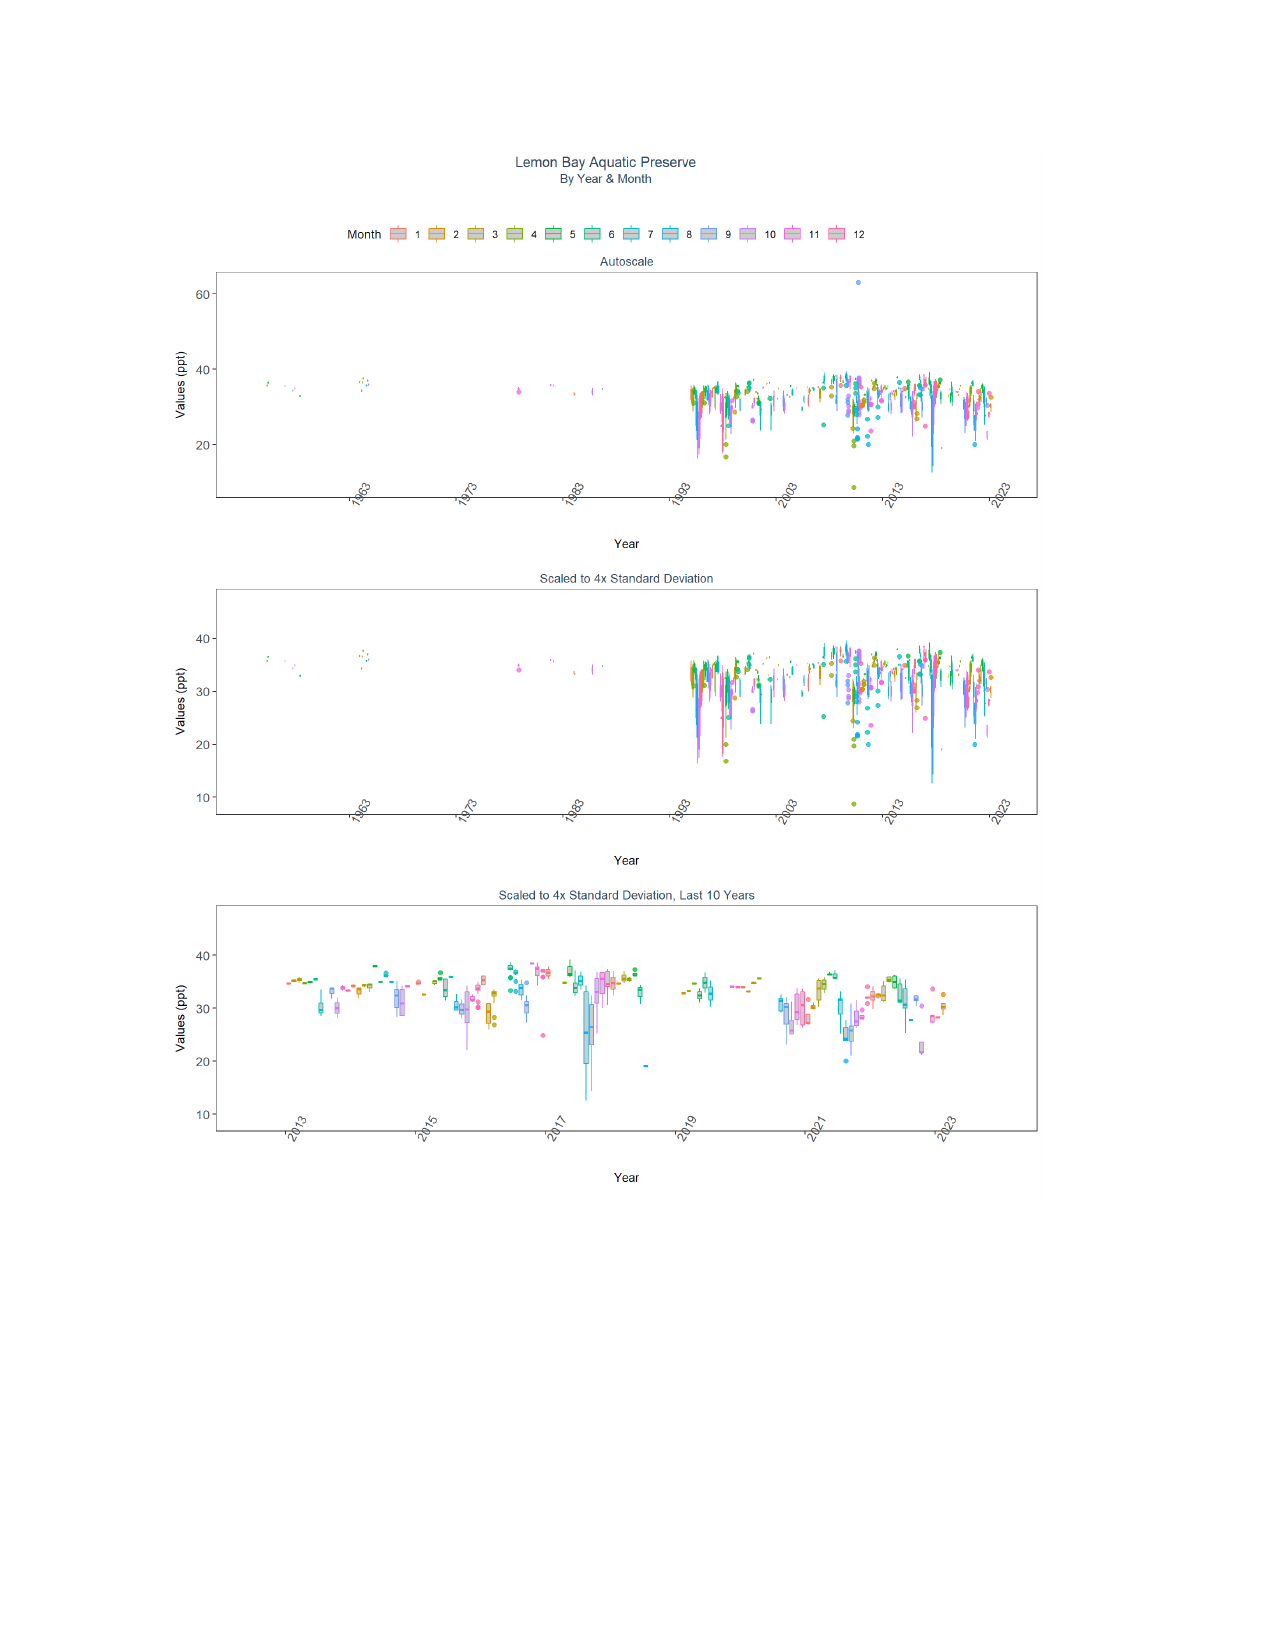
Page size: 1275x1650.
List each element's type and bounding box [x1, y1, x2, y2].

picture [168, 150, 1044, 1200]
